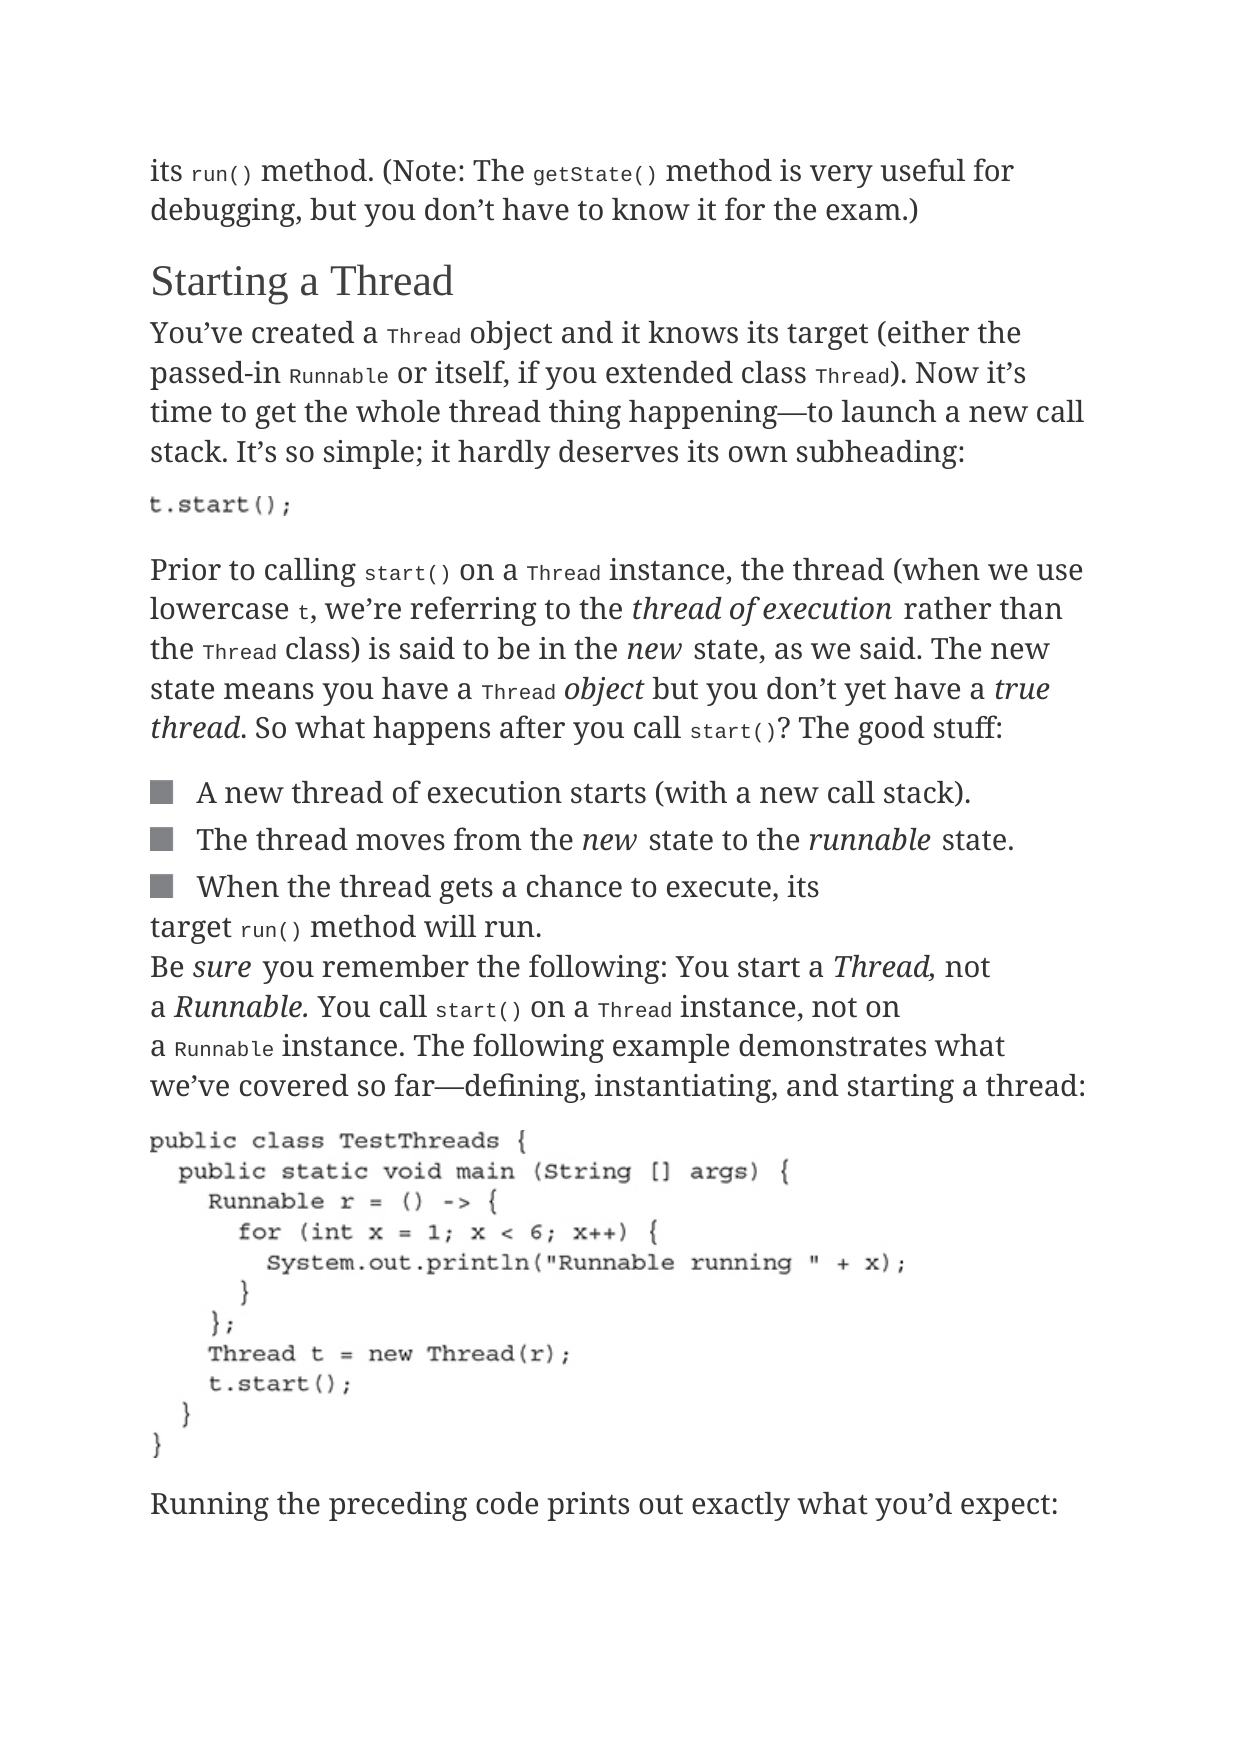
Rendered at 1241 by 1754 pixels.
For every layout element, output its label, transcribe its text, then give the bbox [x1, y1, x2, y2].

text Running the preceding code prints out exactly what you’d expect: [150, 1483, 1090, 1523]
picture [150, 496, 289, 516]
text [150, 150, 1090, 229]
text Be sure you remember the following: You start a Thread, not a Runnable. You call start() on a Thread instance, not on a Runnable instance. The following example demonstrates what we’ve covered so far—defining, instantiating, and starting a thread: [150, 946, 1090, 1105]
picture [150, 827, 174, 851]
text A new thread of execution starts (with a new call stack). [150, 772, 1090, 812]
text You’ve created a Thread object and it knows its target (either the passed-in Runnable or itself, if you extended class Thread). Now it’s time to get the whole thread thing happening—to launch a new call stack. It’s so simple; it hardly deserves its own subheading: [150, 312, 1090, 471]
text When the thread gets a chance to execute, its target run() method will run. [150, 867, 1090, 946]
picture [150, 780, 174, 804]
picture [150, 1130, 904, 1458]
text Prior to calling start() on a Thread instance, the thread (when we use lowercase t, we’re referring to the thread of execution rather than the Thread class) is said to be in the new state, as we said. The new state means you have a Thread object but you don’t yet have a true thread. So what happens after you call start()? The good stuff: [150, 549, 1090, 747]
picture [150, 874, 174, 898]
text The thread moves from the new state to the runnable state. [150, 819, 1090, 859]
text Starting a Thread [150, 254, 1090, 305]
